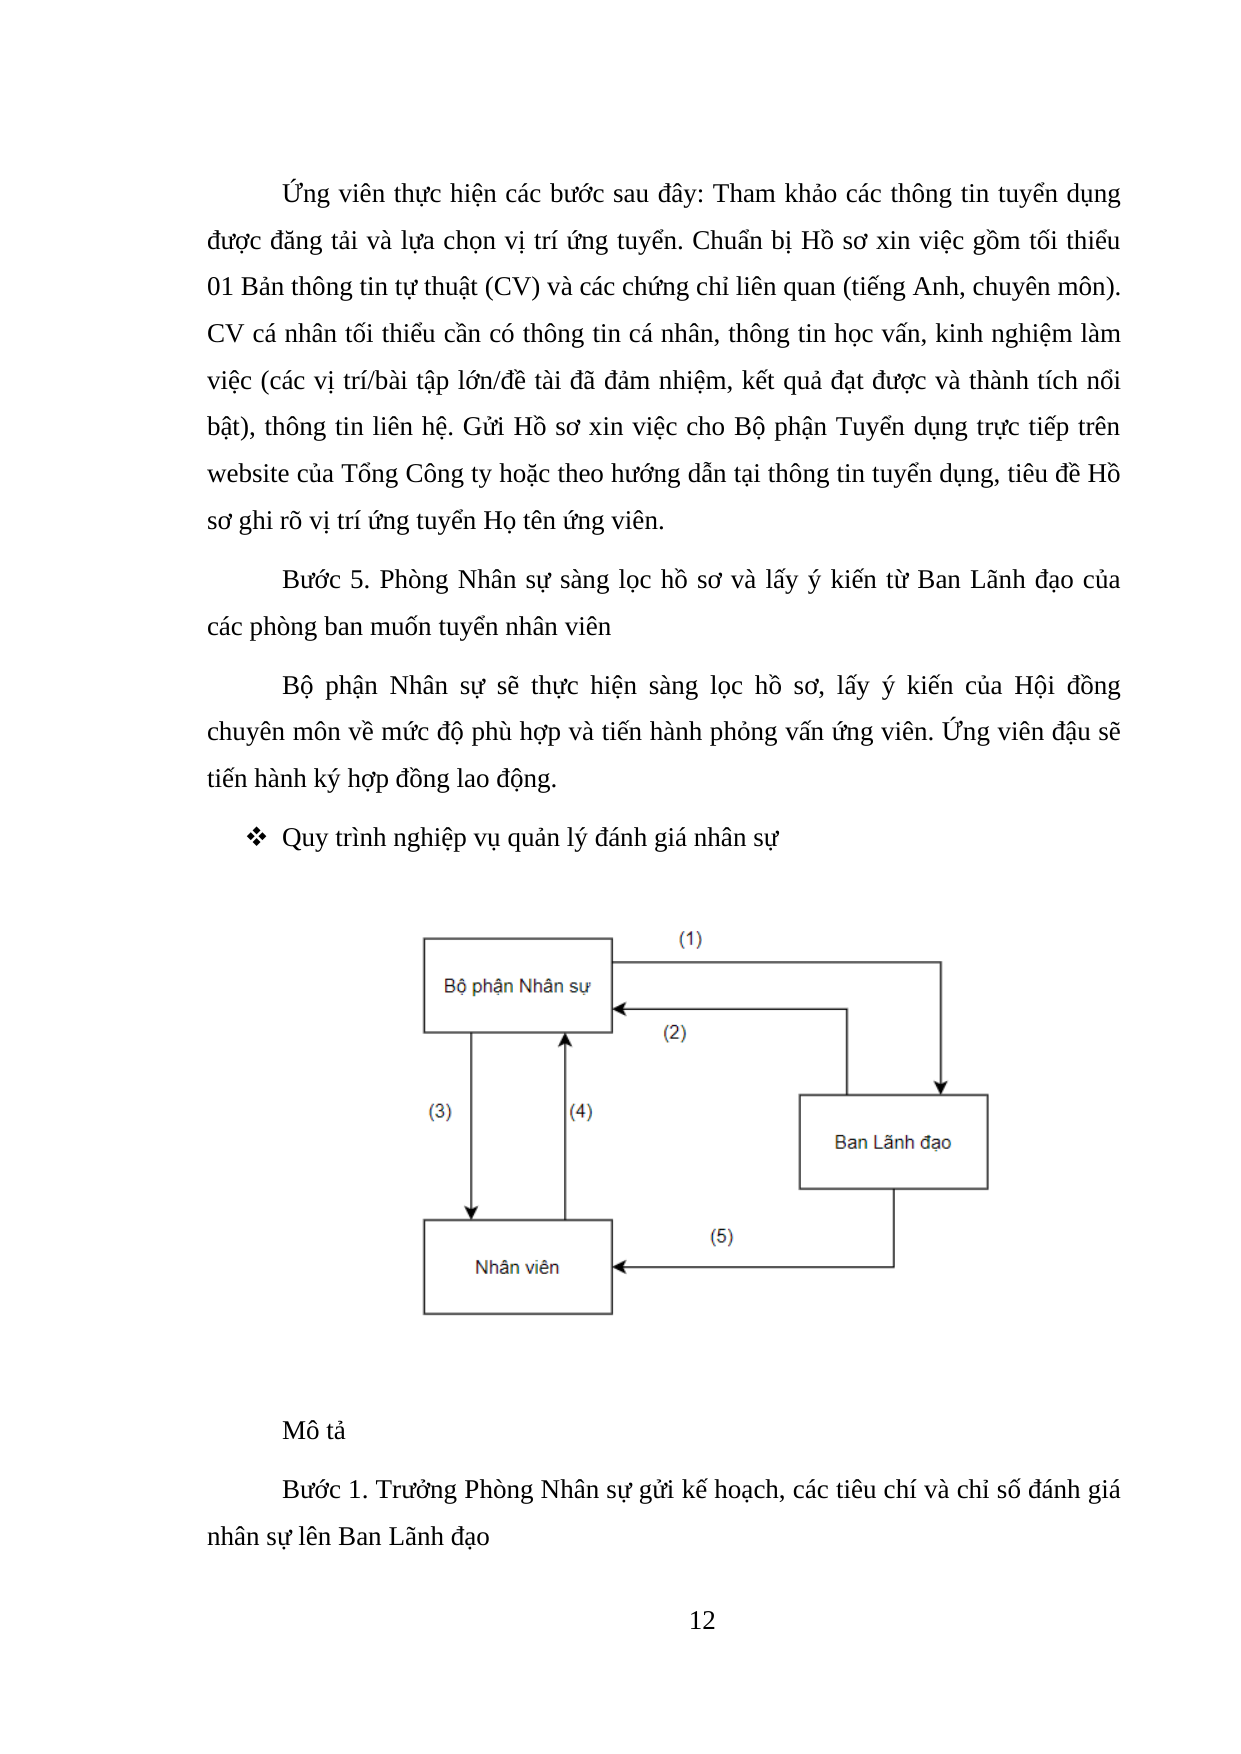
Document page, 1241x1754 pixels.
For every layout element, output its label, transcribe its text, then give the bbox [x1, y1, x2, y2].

text Bước 5. Phòng Nhân sự sàng lọc hồ sơ và lấy ý kiến từ Ban Lãnh đạo của các phòng ban muốn tuyển nhân viên [207, 563, 1122, 641]
text Bộ phận Nhân sự sẽ thực hiện sàng lọc hồ sơ, lấy ý kiến của Hội đồng chuyên môn về mức độ phù hợp và tiến hành phỏng vấn ứng viên. Ứng viên đậu sẽ tiến hành ký hợp đồng lao động. [207, 669, 1122, 793]
picture [374, 880, 1030, 1389]
text Ứng viên thực hiện các bước sau đây: Tham khảo các thông tin tuyển dụng được đăng tải và lựa chọn vị trí ứng tuyển. Chuẩn bị Hồ sơ xin việc gồm tối thiểu 01 Bản thông tin tự thuật (CV) và các chứng chỉ liên quan (tiếng Anh, chuyên môn). CV cá nhân tối thiểu cần có thông tin cá nhân, thông tin học vấn, kinh nghiệm làm việc (các vị trí/bài tập lớn/đề tài đã đảm nhiệm, kết quả đạt được và thành tích nổi bật), thông tin liên hệ. Gửi Hồ sơ xin việc cho Bộ phận Tuyển dụng trực tiếp trên website của Tổng Công ty hoặc theo hướng dẫn tại thông tin tuyển dụng, tiêu đề Hồ sơ ghi rõ vị trí ứng tuyển Họ tên ứng viên. [207, 177, 1122, 535]
list Quy trình nghiệp vụ quản lý đánh giá nhân sự [244, 821, 1122, 853]
text Mô tả [207, 1414, 1122, 1445]
text Bước 1. Trưởng Phòng Nhân sự gửi kế hoạch, các tiêu chí và chỉ số đánh giá nhân sự lên Ban Lãnh đạo [207, 1473, 1122, 1551]
